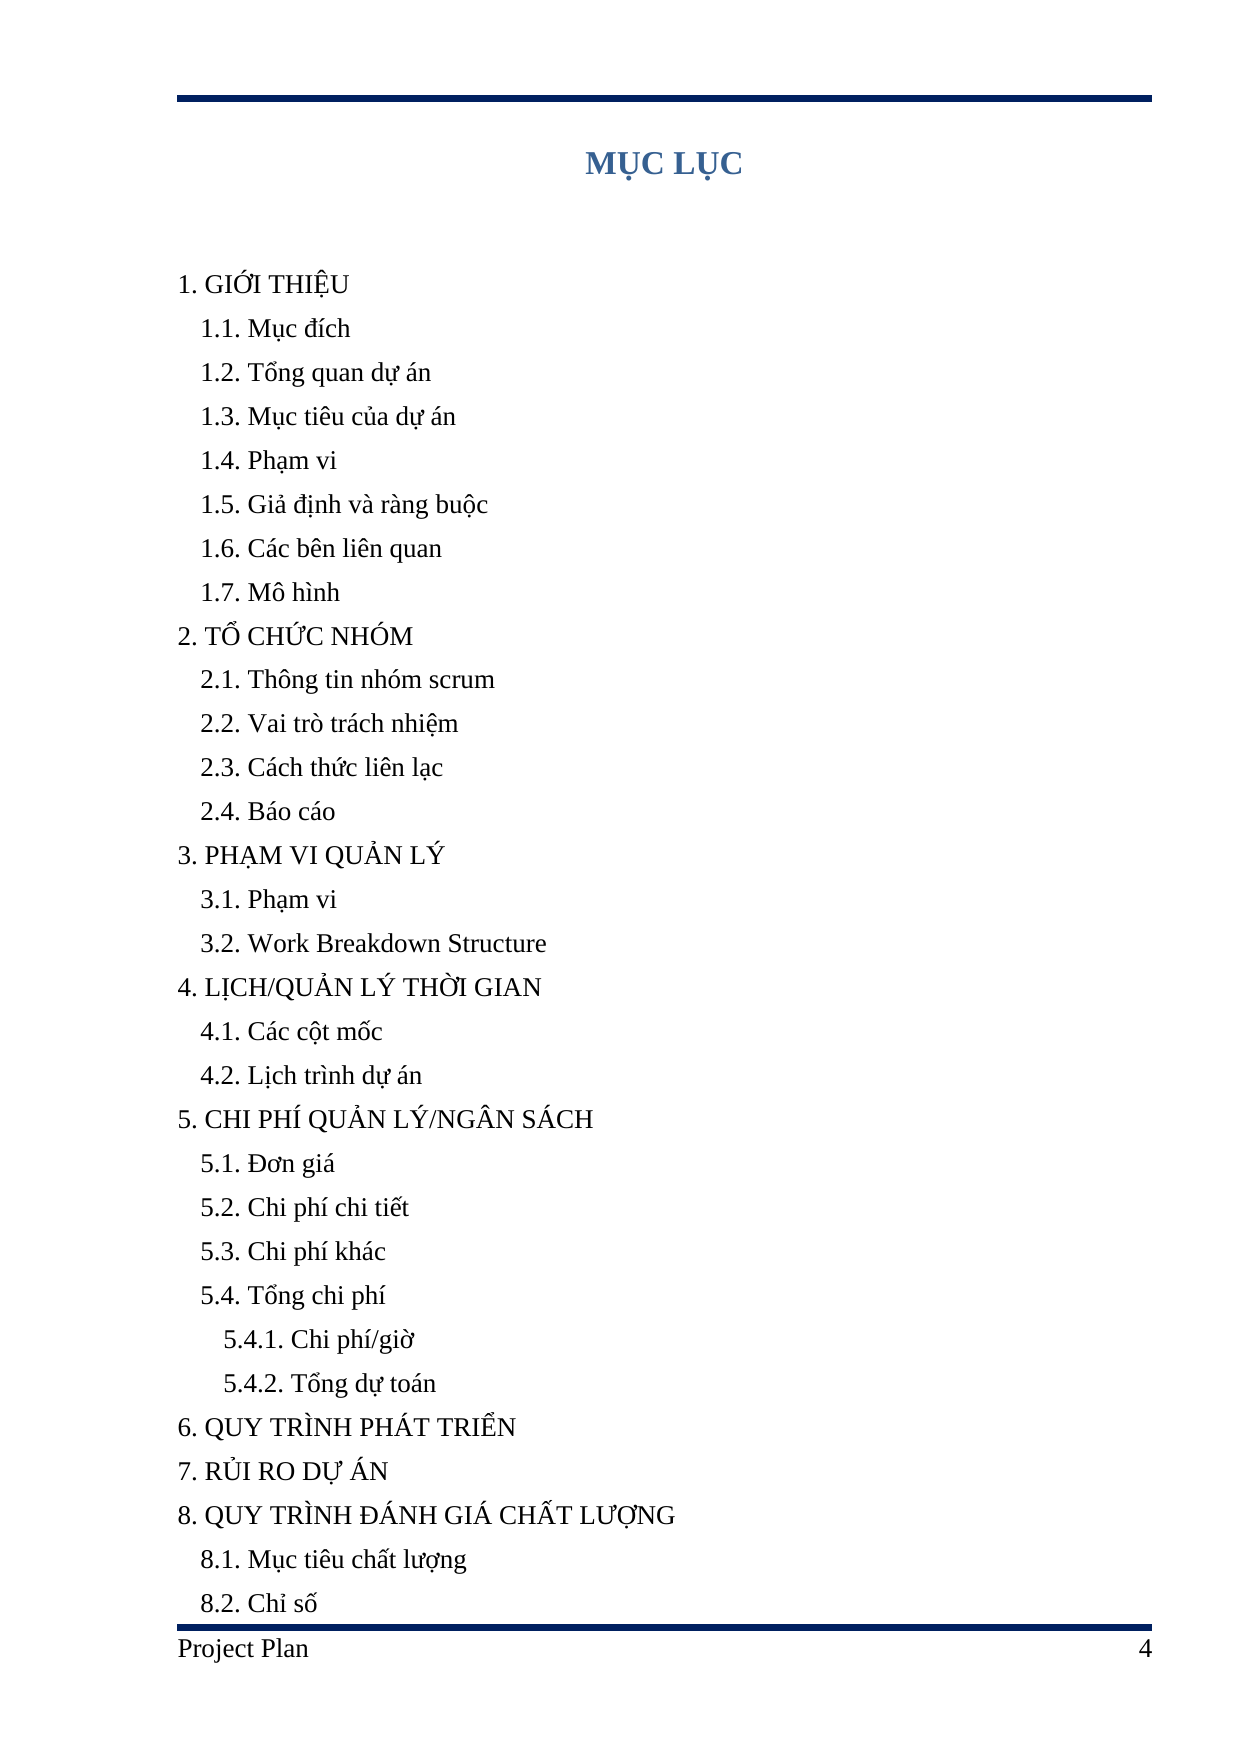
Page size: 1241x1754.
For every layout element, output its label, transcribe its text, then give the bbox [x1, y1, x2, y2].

text MỤC LỤC [177, 143, 1152, 181]
